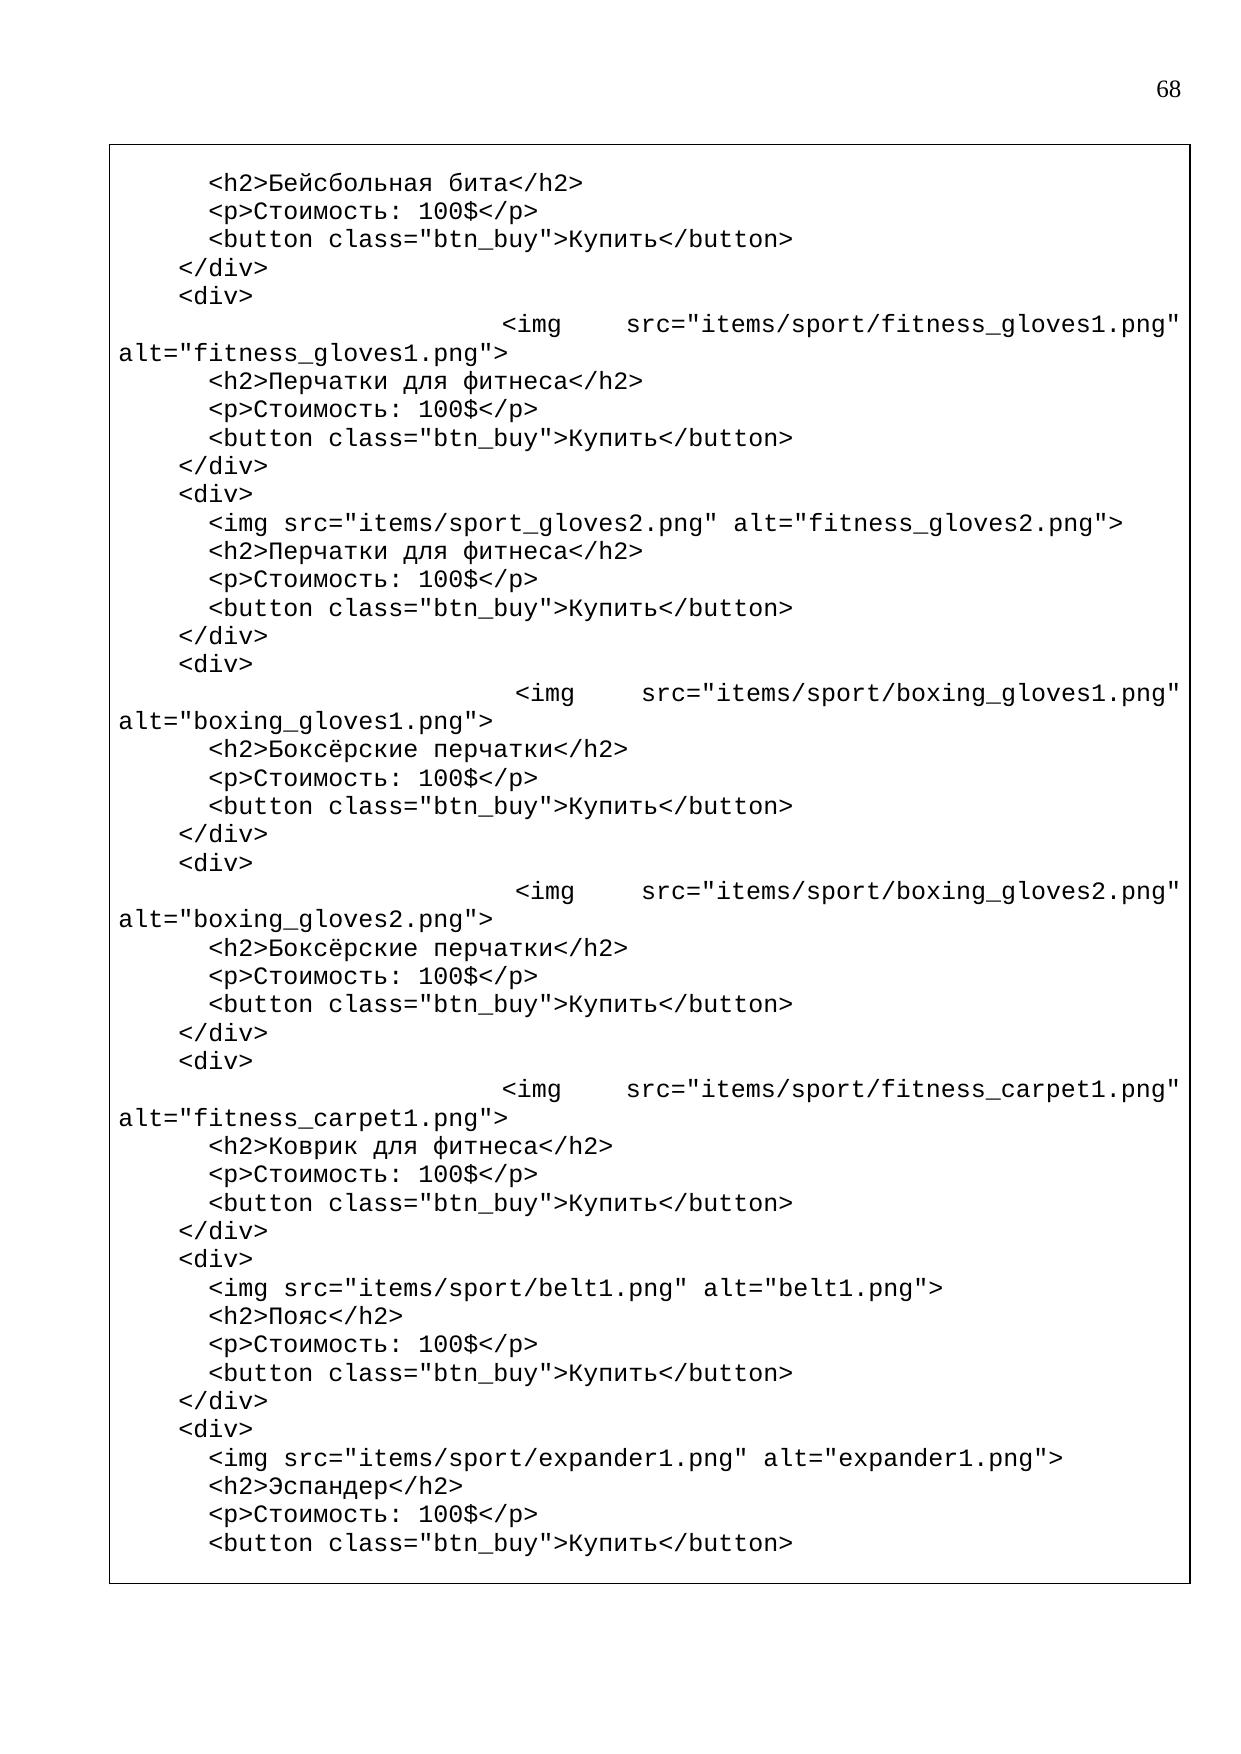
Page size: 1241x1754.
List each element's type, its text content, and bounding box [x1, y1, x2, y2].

text <div> [118, 652, 1181, 680]
text <p>Стоимость: 100$</p> [118, 963, 1181, 992]
text </div> [118, 1388, 1181, 1417]
text <button class="btn_buy">Купить</button> [118, 1190, 1181, 1218]
text <h2>Пояс</h2> [118, 1303, 1181, 1332]
text <div> [118, 1048, 1181, 1077]
text <h2>Перчатки для фитнеса</h2> [118, 538, 1181, 567]
text <p>Стоимость: 100$</p> [118, 765, 1181, 793]
text <div> [118, 283, 1181, 312]
text <p>Стоимость: 100$</p> [118, 1332, 1181, 1360]
text <img src="items/sport_gloves2.png" alt="fitness_gloves2.png"> [118, 510, 1181, 538]
text </div> [118, 1020, 1181, 1048]
text <div> [118, 850, 1181, 878]
text <p>Стоимость: 100$</p> [118, 567, 1181, 595]
text <div> [118, 1417, 1181, 1445]
text </div> [118, 1218, 1181, 1247]
text <h2>Бейсбольная бита</h2> [110, 145, 1189, 198]
text <img src="items/sport/expander1.png" alt="expander1.png"> [118, 1445, 1181, 1473]
text <h2>Боксёрские перчатки</h2> [118, 737, 1181, 765]
text </div> [118, 453, 1181, 482]
text <p>Стоимость: 100$</p> [118, 397, 1181, 425]
text <p>Стоимость: 100$</p> [118, 1162, 1181, 1190]
text <img src="items/sport/fitness_gloves1.png" alt="fitness_gloves1.png"> [118, 312, 1181, 368]
text <button class="btn_buy">Купить</button> [118, 793, 1181, 822]
text <img src="items/sport/fitness_carpet1.png" alt="fitness_carpet1.png"> [118, 1077, 1181, 1133]
text <h2>Коврик для фитнеса</h2> [118, 1133, 1181, 1162]
text <button class="btn_buy">Купить</button> [118, 425, 1181, 453]
text </div> [118, 822, 1181, 850]
text <p>Стоимость: 100$</p> [118, 198, 1181, 227]
text <img src="items/sport/boxing_gloves2.png" alt="boxing_gloves2.png"> [118, 878, 1181, 935]
text <button class="btn_buy">Купить</button> [118, 1360, 1181, 1388]
text <div> [118, 482, 1181, 510]
text <h2>Перчатки для фитнеса</h2> [118, 368, 1181, 397]
text <h2>Эспандер</h2> [118, 1473, 1181, 1502]
text <h2>Боксёрские перчатки</h2> [118, 935, 1181, 963]
text <img src="items/sport/belt1.png" alt="belt1.png"> [118, 1275, 1181, 1303]
text </div> [118, 255, 1181, 283]
text <img src="items/sport/boxing_gloves1.png" alt="boxing_gloves1.png"> [118, 680, 1181, 737]
text <div> [118, 1247, 1181, 1275]
text </div> [118, 623, 1181, 652]
text <button class="btn_buy">Купить</button> [118, 992, 1181, 1020]
text <button class="btn_buy">Купить</button> [118, 227, 1181, 255]
text <button class="btn_buy">Купить</button> [118, 595, 1181, 623]
text <button class="btn_buy">Купить</button> [110, 1504, 1189, 1583]
